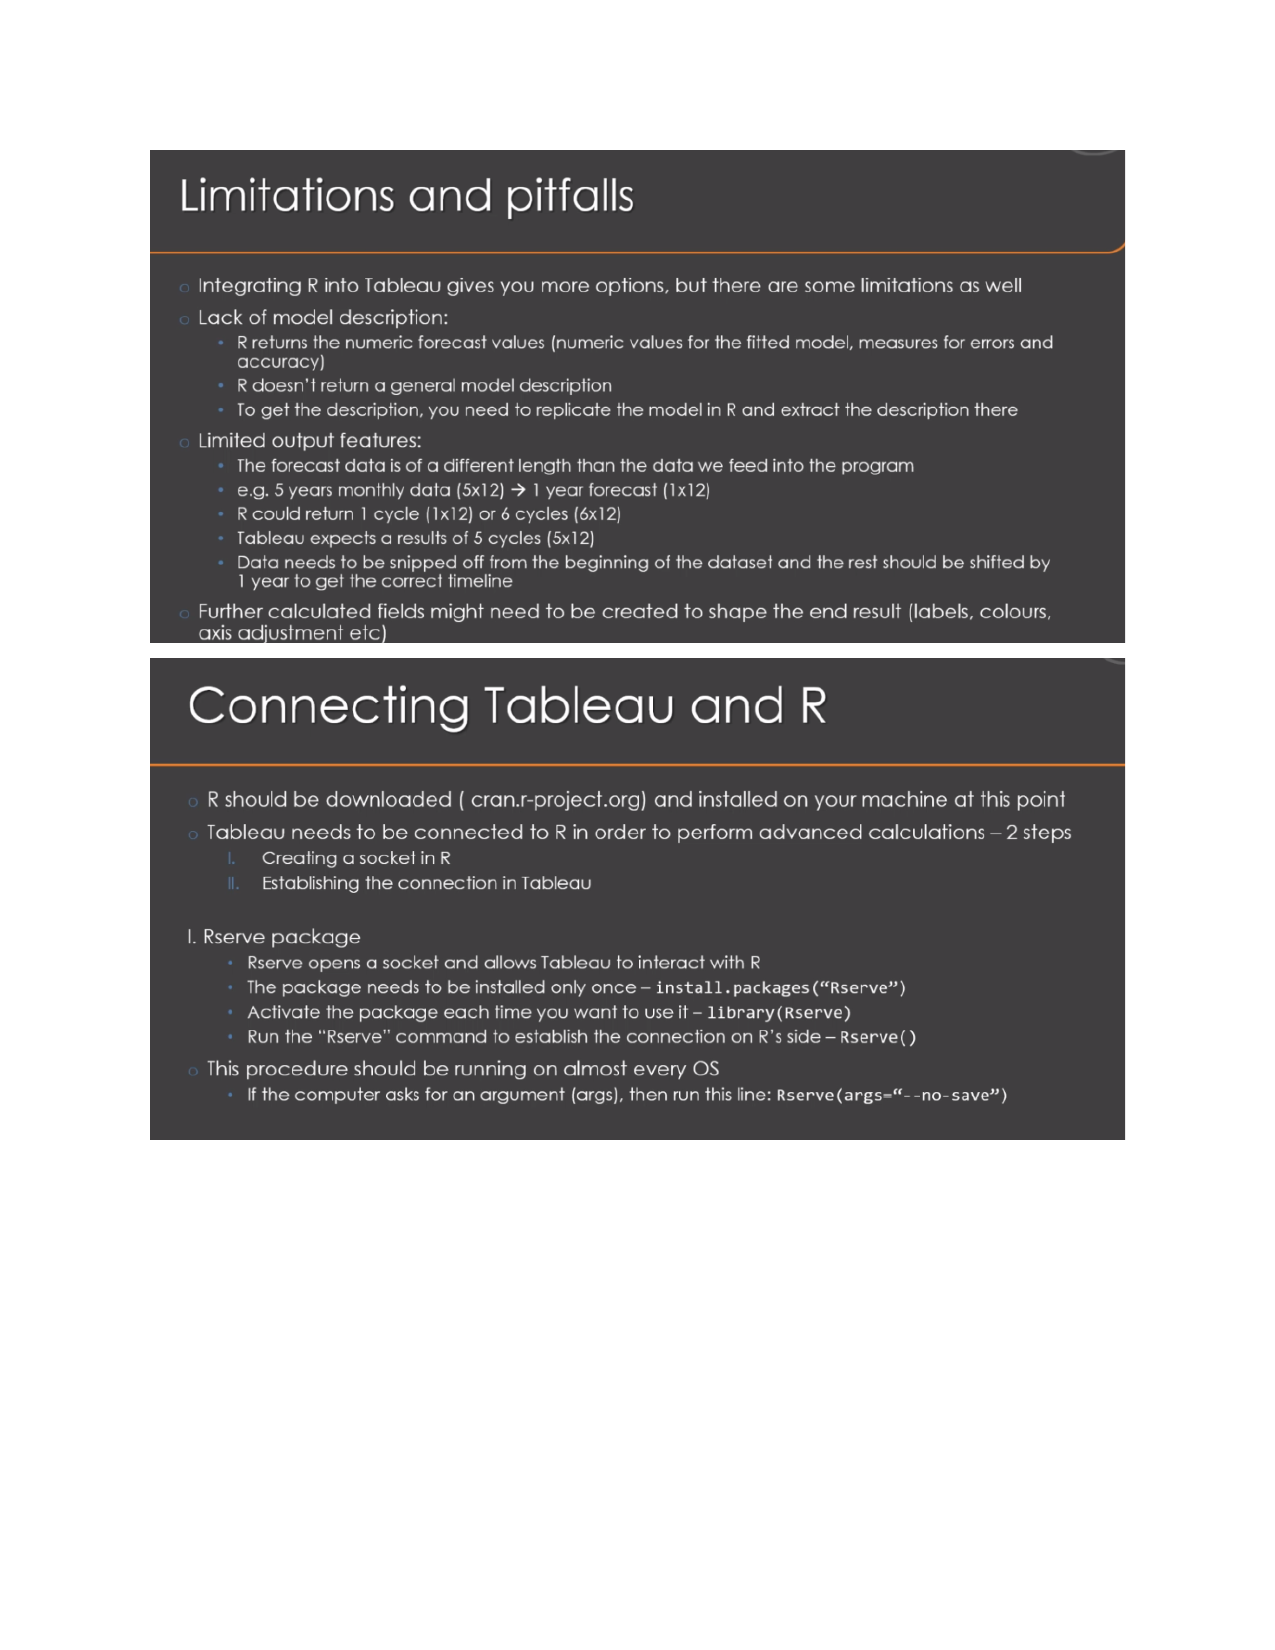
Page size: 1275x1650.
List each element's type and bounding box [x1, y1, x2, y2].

picture [150, 150, 1125, 643]
picture [150, 658, 1125, 1140]
